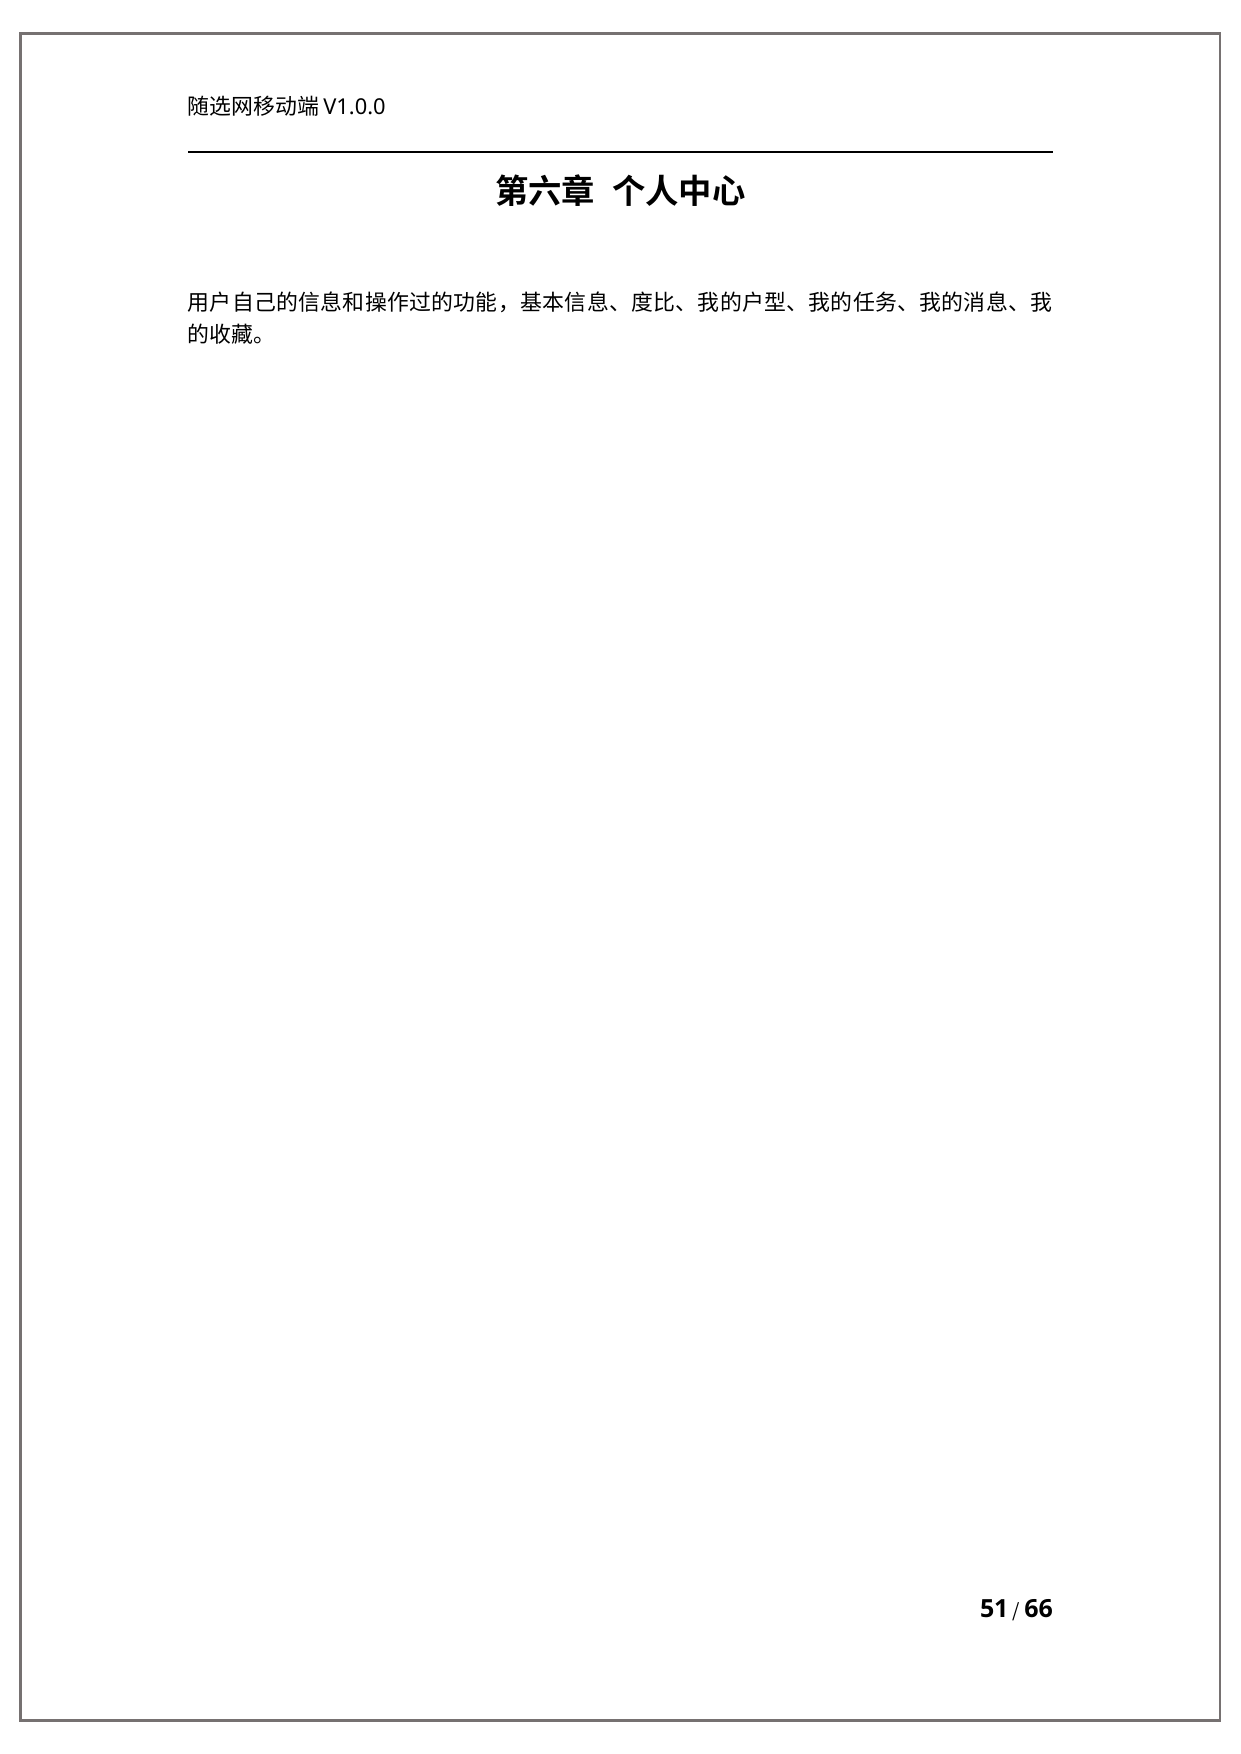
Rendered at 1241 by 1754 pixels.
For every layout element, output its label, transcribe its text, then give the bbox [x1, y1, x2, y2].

text 用户自己的信息和操作过的功能，基本信息、度比、我的户型、我的任务、我的消息、我的收藏。 [187, 284, 1053, 349]
subtitle 个人中心 [187, 157, 1053, 222]
